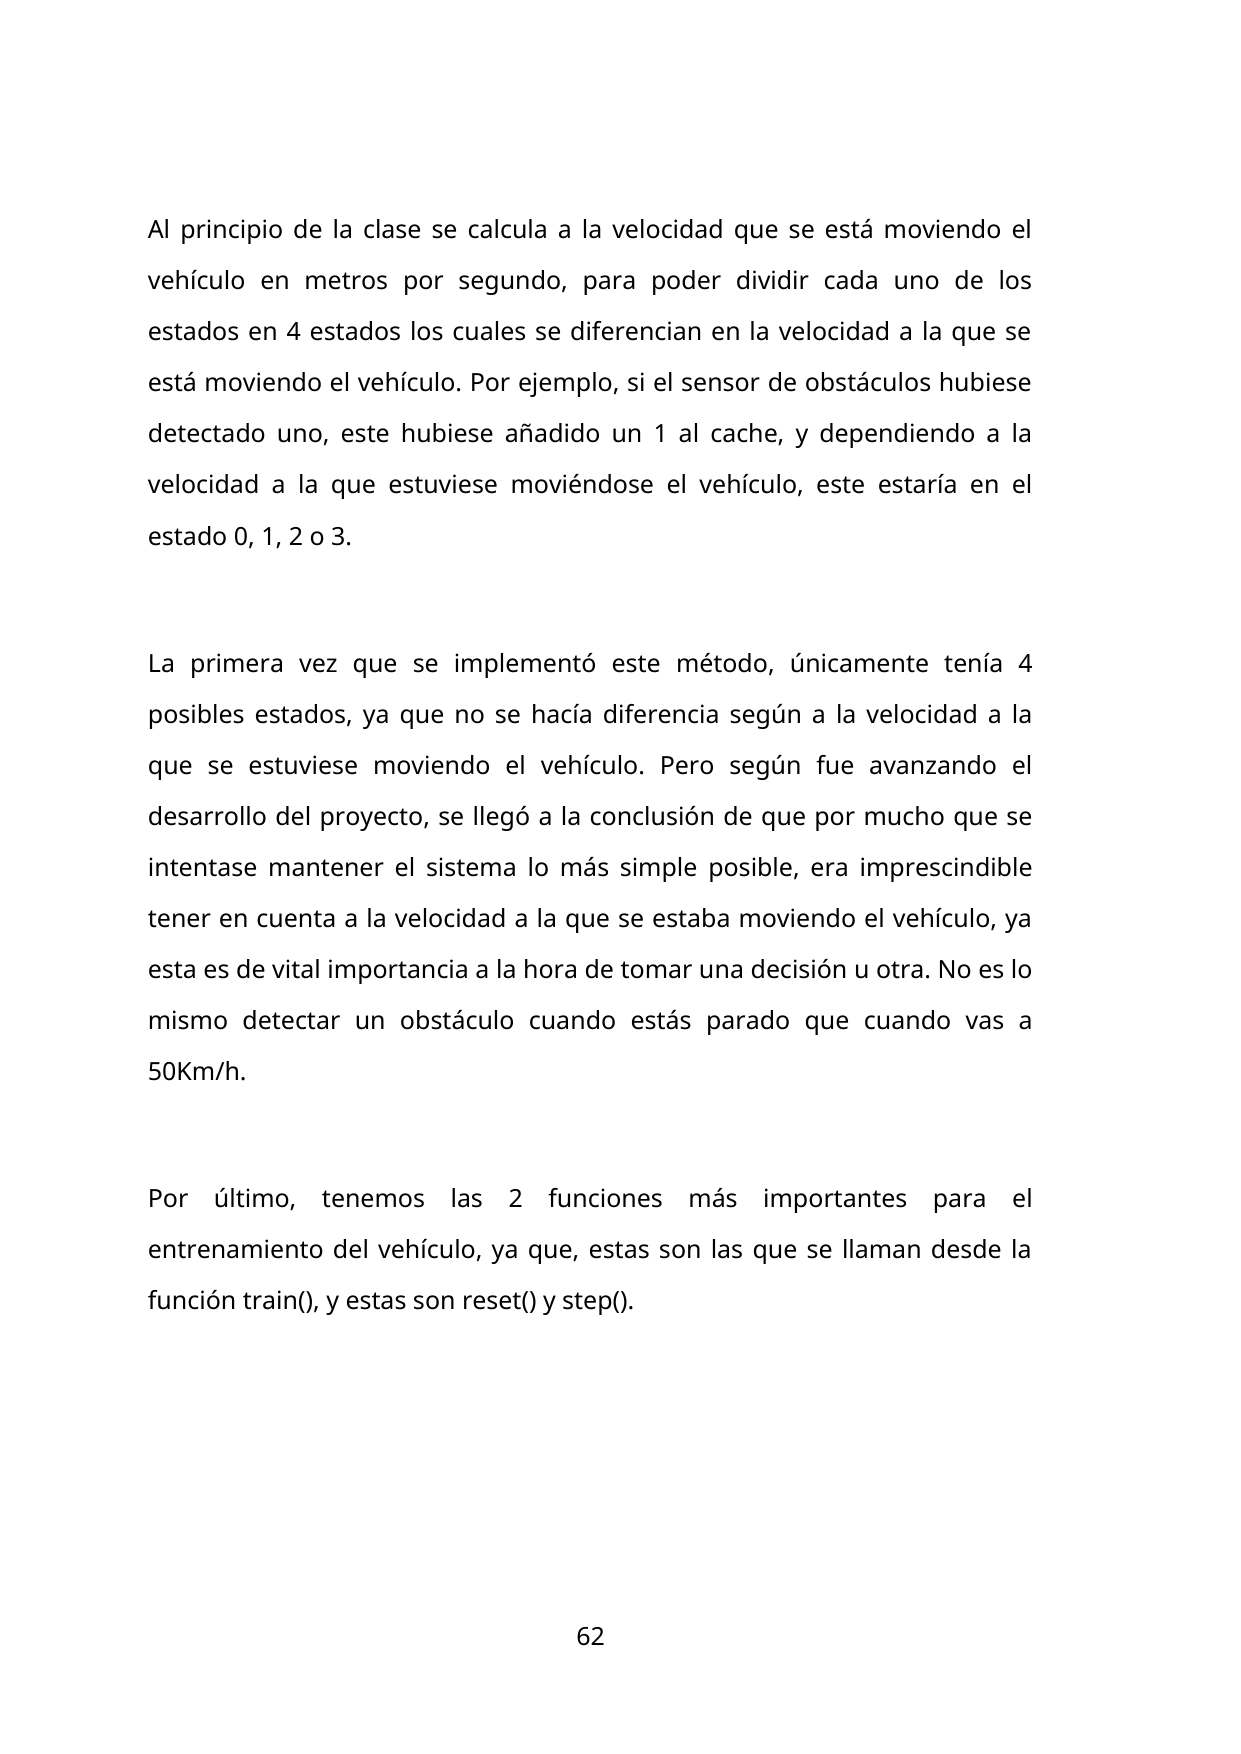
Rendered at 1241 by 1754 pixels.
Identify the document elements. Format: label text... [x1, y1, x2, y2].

text Al principio de la clase se calcula a la velocidad que se está moviendo el vehículo en metros por segundo, para poder dividir cada uno de los estados en 4 estados los cuales se diferencian en la velocidad a la que se está moviendo el vehículo. Por ejemplo, si el sensor de obstáculos hubiese detectado uno, este hubiese añadido un 1 al cache, y dependiendo a la velocidad a la que estuviese moviéndose el vehículo, este estaría en el estado 0, 1, 2 o 3. [148, 212, 1033, 552]
text La primera vez que se implementó este método, únicamente tenía 4 posibles estados, ya que no se hacía diferencia según a la velocidad a la que se estuviese moviendo el vehículo. Pero según fue avanzando el desarrollo del proyecto, se llegó a la conclusión de que por mucho que se intentase mantener el sistema lo más simple posible, era imprescindible tener en cuenta a la velocidad a la que se estaba moviendo el vehículo, ya esta es de vital importancia a la hora de tomar una decisión u otra. No es lo mismo detectar un obstáculo cuando estás parado que cuando vas a 50Km/h. [148, 645, 1033, 1088]
text Por último, tenemos las 2 funciones más importantes para el entrenamiento del vehículo, ya que, estas son las que se llaman desde la función train(), y estas son reset() y step(). [148, 1181, 1033, 1317]
